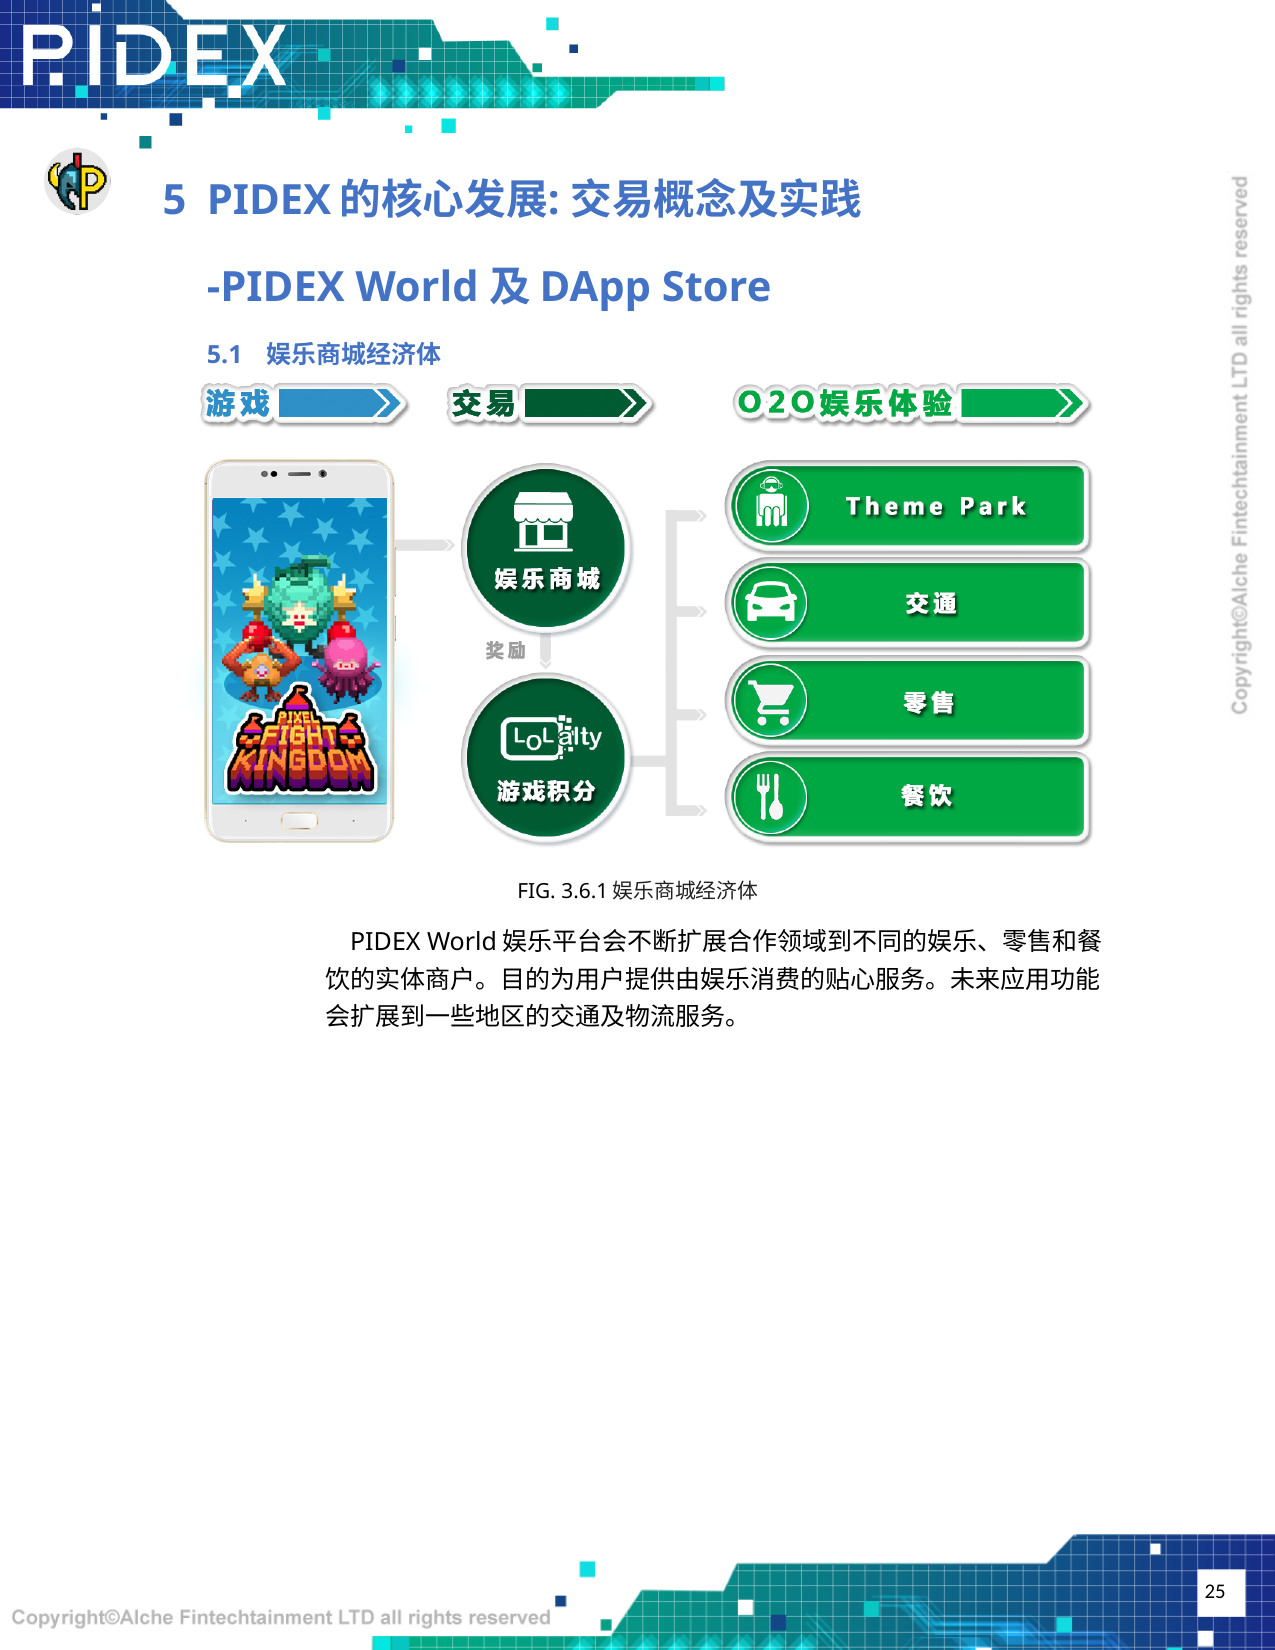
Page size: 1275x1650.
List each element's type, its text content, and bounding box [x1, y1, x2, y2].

list 娱乐商城经济体 [207, 334, 1113, 371]
text PIDEX World娱乐平台会不断扩展合作领域到不同的娱乐、零售和餐饮的实体商户。目的为用户提供由娱乐消费的贴心服务。未来应用功能会扩展到一些地区的交通及物流服务。 [325, 921, 1113, 1034]
list PIDEX的核心发展: 交易概念及实践 [162, 159, 1113, 234]
picture [0, 1533, 1275, 1650]
list -PIDEX World 及DApp Store [207, 246, 1113, 321]
picture [181, 382, 1094, 848]
picture [1228, 172, 1254, 717]
picture [0, 0, 1047, 218]
